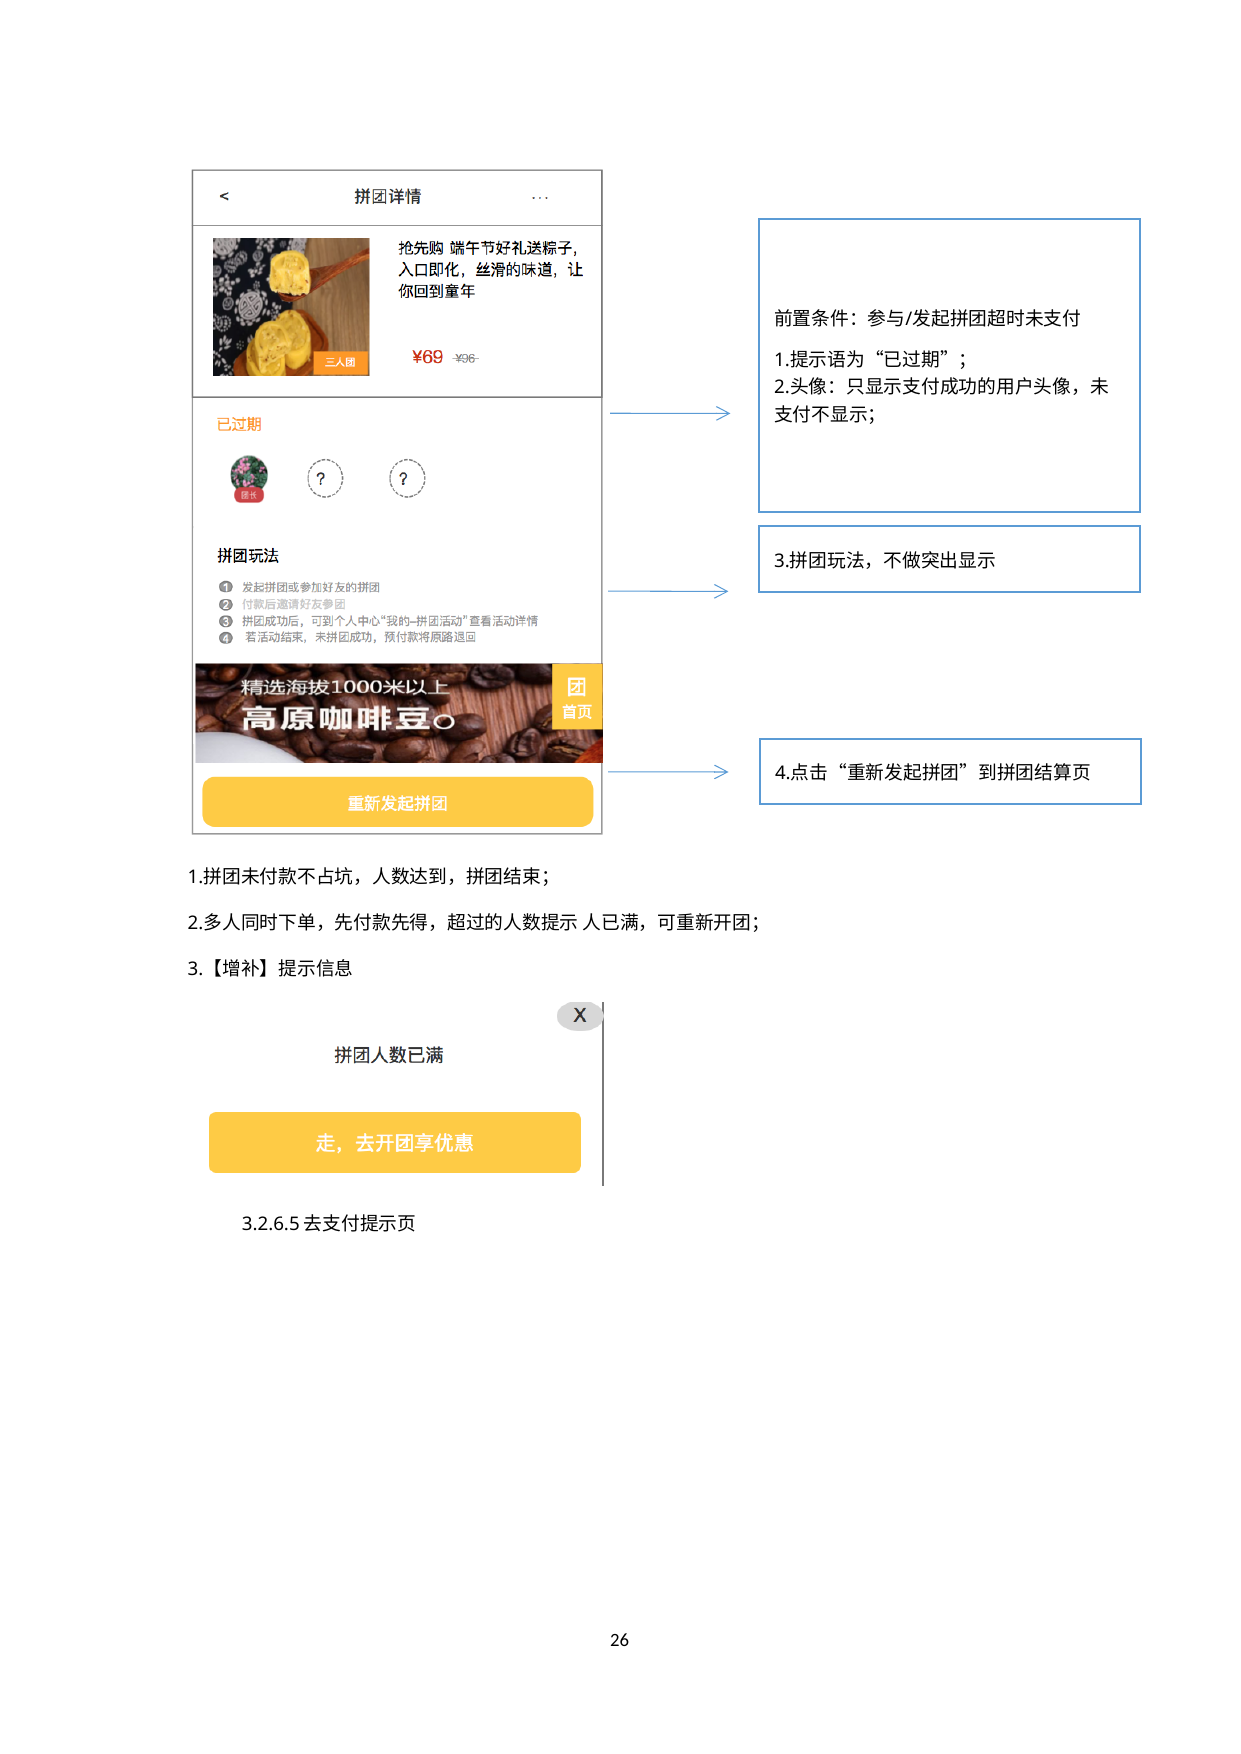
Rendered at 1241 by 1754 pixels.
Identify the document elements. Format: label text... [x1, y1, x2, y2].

text 3.【增补】提示信息 [187, 951, 1053, 983]
picture [187, 1002, 604, 1186]
picture [187, 165, 612, 841]
text 1.拼团未付款不占坑，人数达到，拼团结束； [187, 859, 1053, 891]
text 3.2.6.5去支付提示页 [187, 1206, 1053, 1239]
text 2.多人同时下单，先付款先得，超过的人数提示 人已满，可重新开团； [187, 905, 1053, 937]
